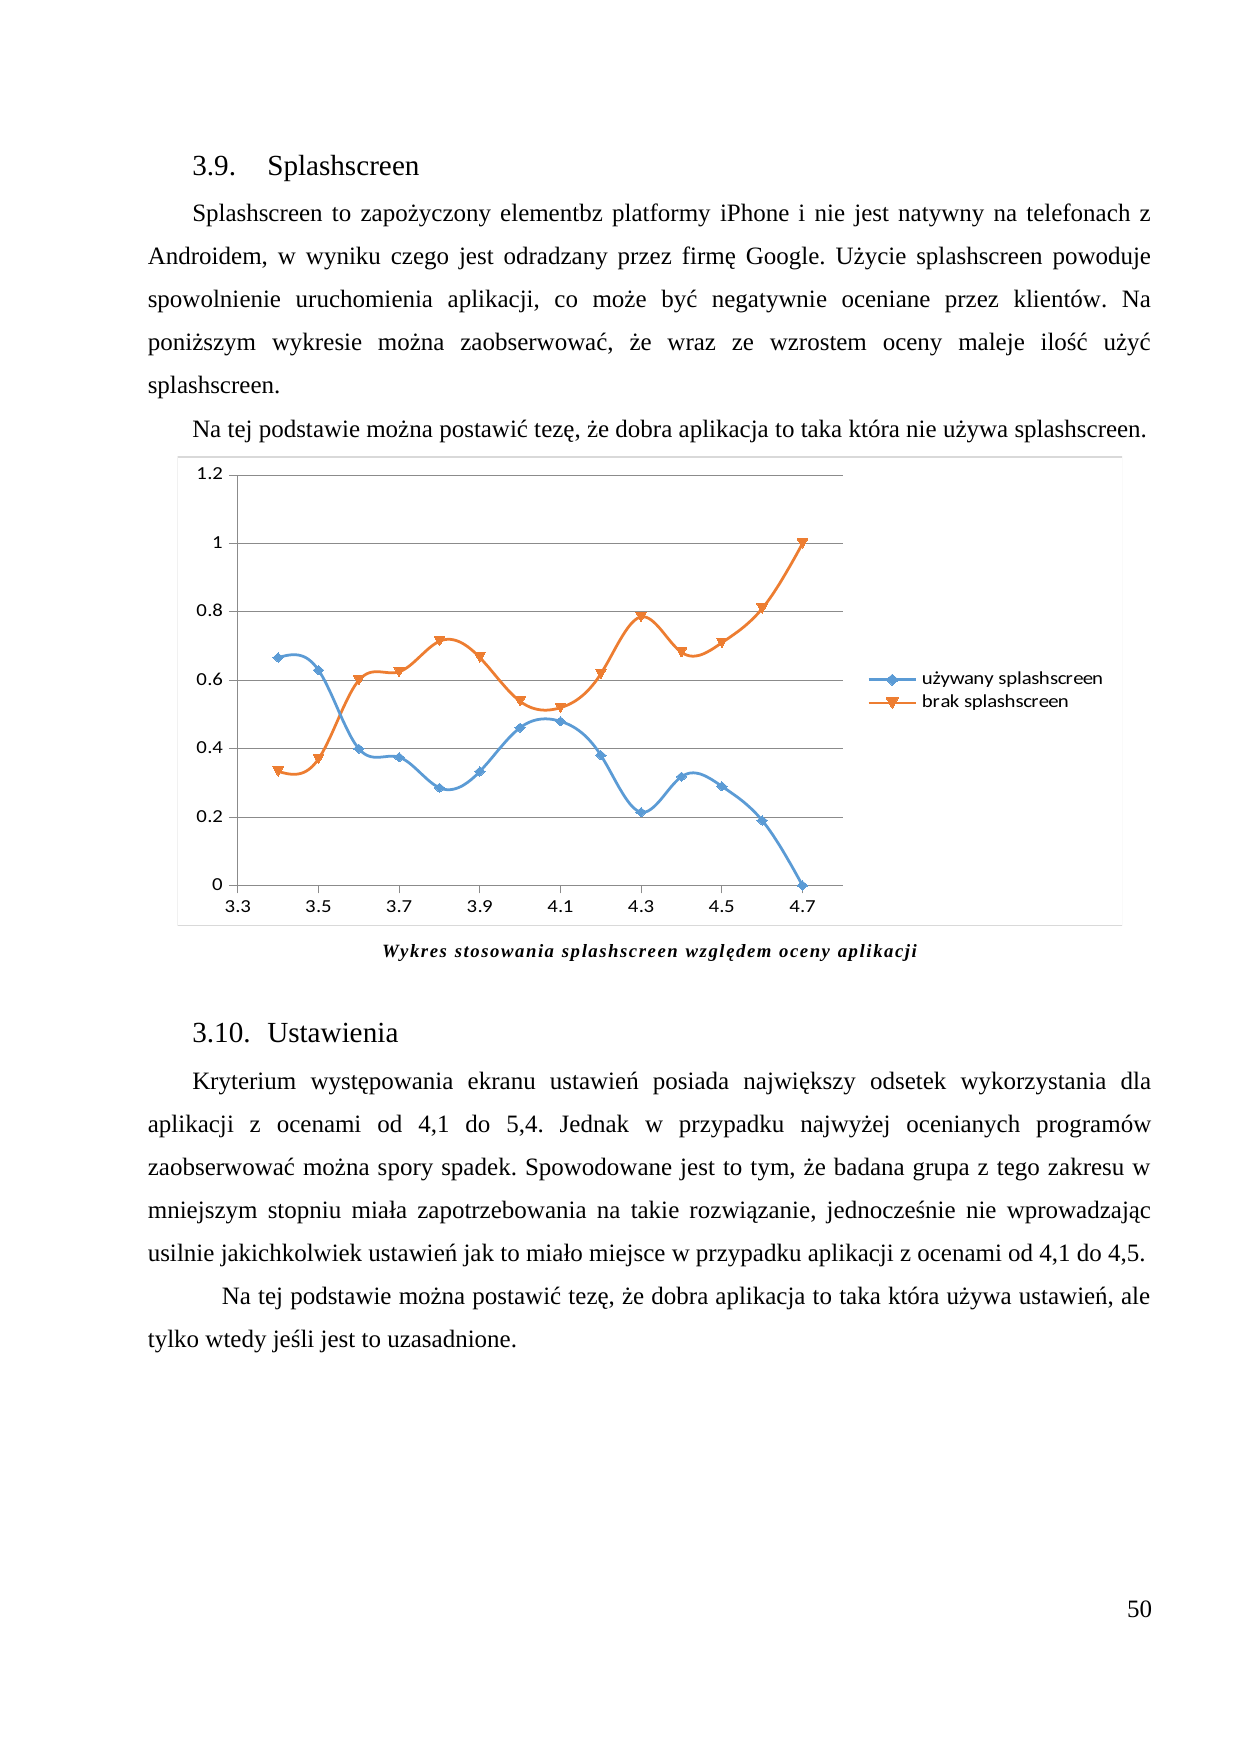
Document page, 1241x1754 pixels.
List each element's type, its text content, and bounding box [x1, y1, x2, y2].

subtitle Wykres stosowania splashscreen względem oceny aplikacji [148, 940, 1152, 962]
text Na tej podstawie można postawić tezę, że dobra aplikacja to taka która nie używa splashscreen. [148, 414, 1152, 442]
text Na tej podstawie można postawić tezę, że dobra aplikacja to taka która używa ustawień, ale tylko wtedy jeśli jest to uzasadnione. [148, 1281, 1152, 1353]
text Kryterium występowania ekranu ustawień posiada największy odsetek wykorzystania dla aplikacji z ocenami od 4,1 do 5,4. Jednak w przypadku najwyżej ocenianych programów zaobserwować można spory spadek. Spowodowane jest to tym, że badana grupa z tego zakresu w mniejszym stopniu miała zapotrzebowania na takie rozwiązanie, jednocześnie nie wprowadzając usilnie jakichkolwiek ustawień jak to miało miejsce w przypadku aplikacji z ocenami od 4,1 do 4,5. [148, 1066, 1152, 1267]
subtitle Splashscreen [192, 148, 1152, 181]
subtitle Ustawienia [192, 1016, 1152, 1049]
text Splashscreen to zapożyczony elementbz platformy iPhone i nie jest natywny na telefonach z Androidem, w wyniku czego jest odradzany przez firmę Google. Użycie splashscreen powoduje spowolnienie uruchomienia aplikacji, co może być negatywnie oceniane przez klientów. Na poniższym wykresie można zaobserwować, że wraz ze wzrostem oceny maleje ilość użyć splashscreen. [148, 198, 1152, 399]
